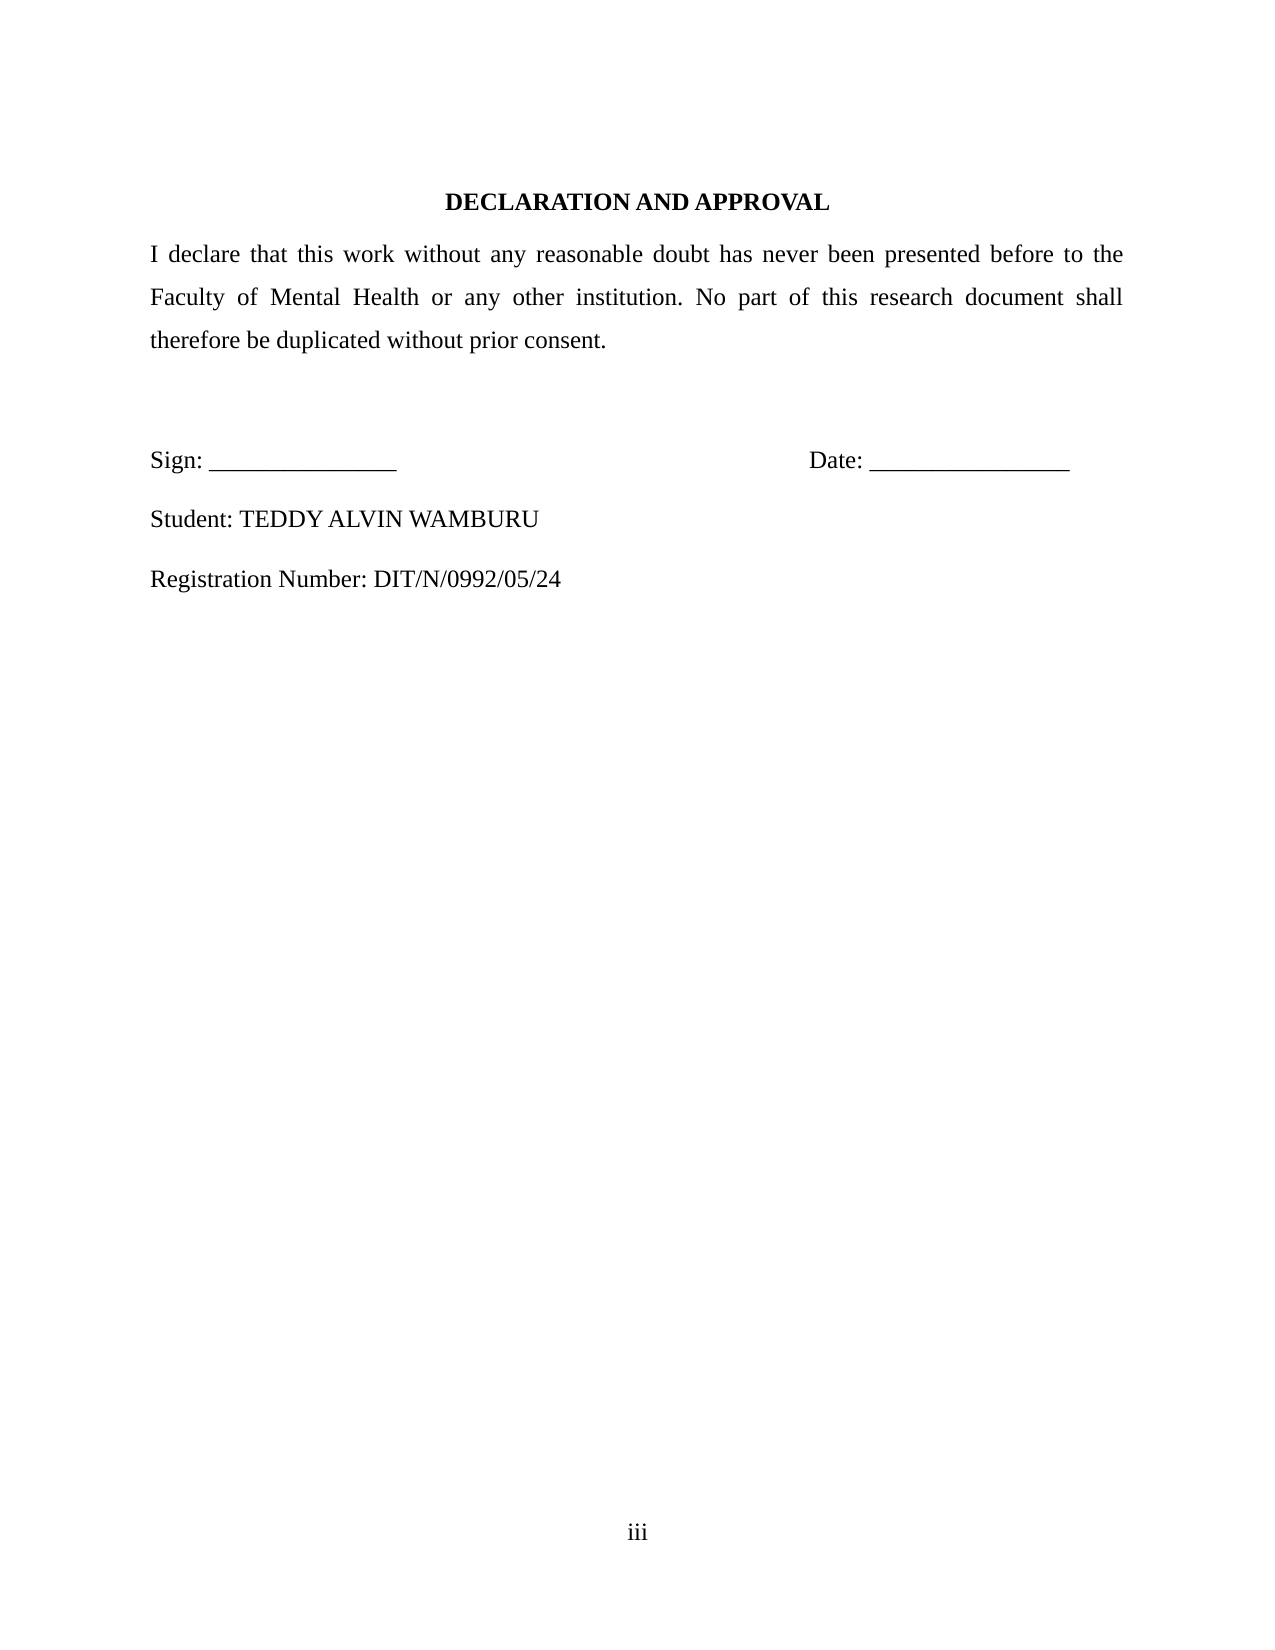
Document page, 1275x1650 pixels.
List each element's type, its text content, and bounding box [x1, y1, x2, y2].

subtitle DECLARATION AND APPROVAL [150, 187, 1125, 216]
text Sign: _______________ Date: ________________ [150, 445, 1125, 473]
text Registration Number: DIT/N/0992/05/24 [150, 564, 1125, 593]
text I declare that this work without any reasonable doubt has never been presented before to the Faculty of Mental Health or any other institution. No part of this research document shall therefore be duplicated without prior consent. [150, 239, 1125, 354]
text Student: TEDDY ALVIN WAMBURU [150, 504, 1125, 533]
